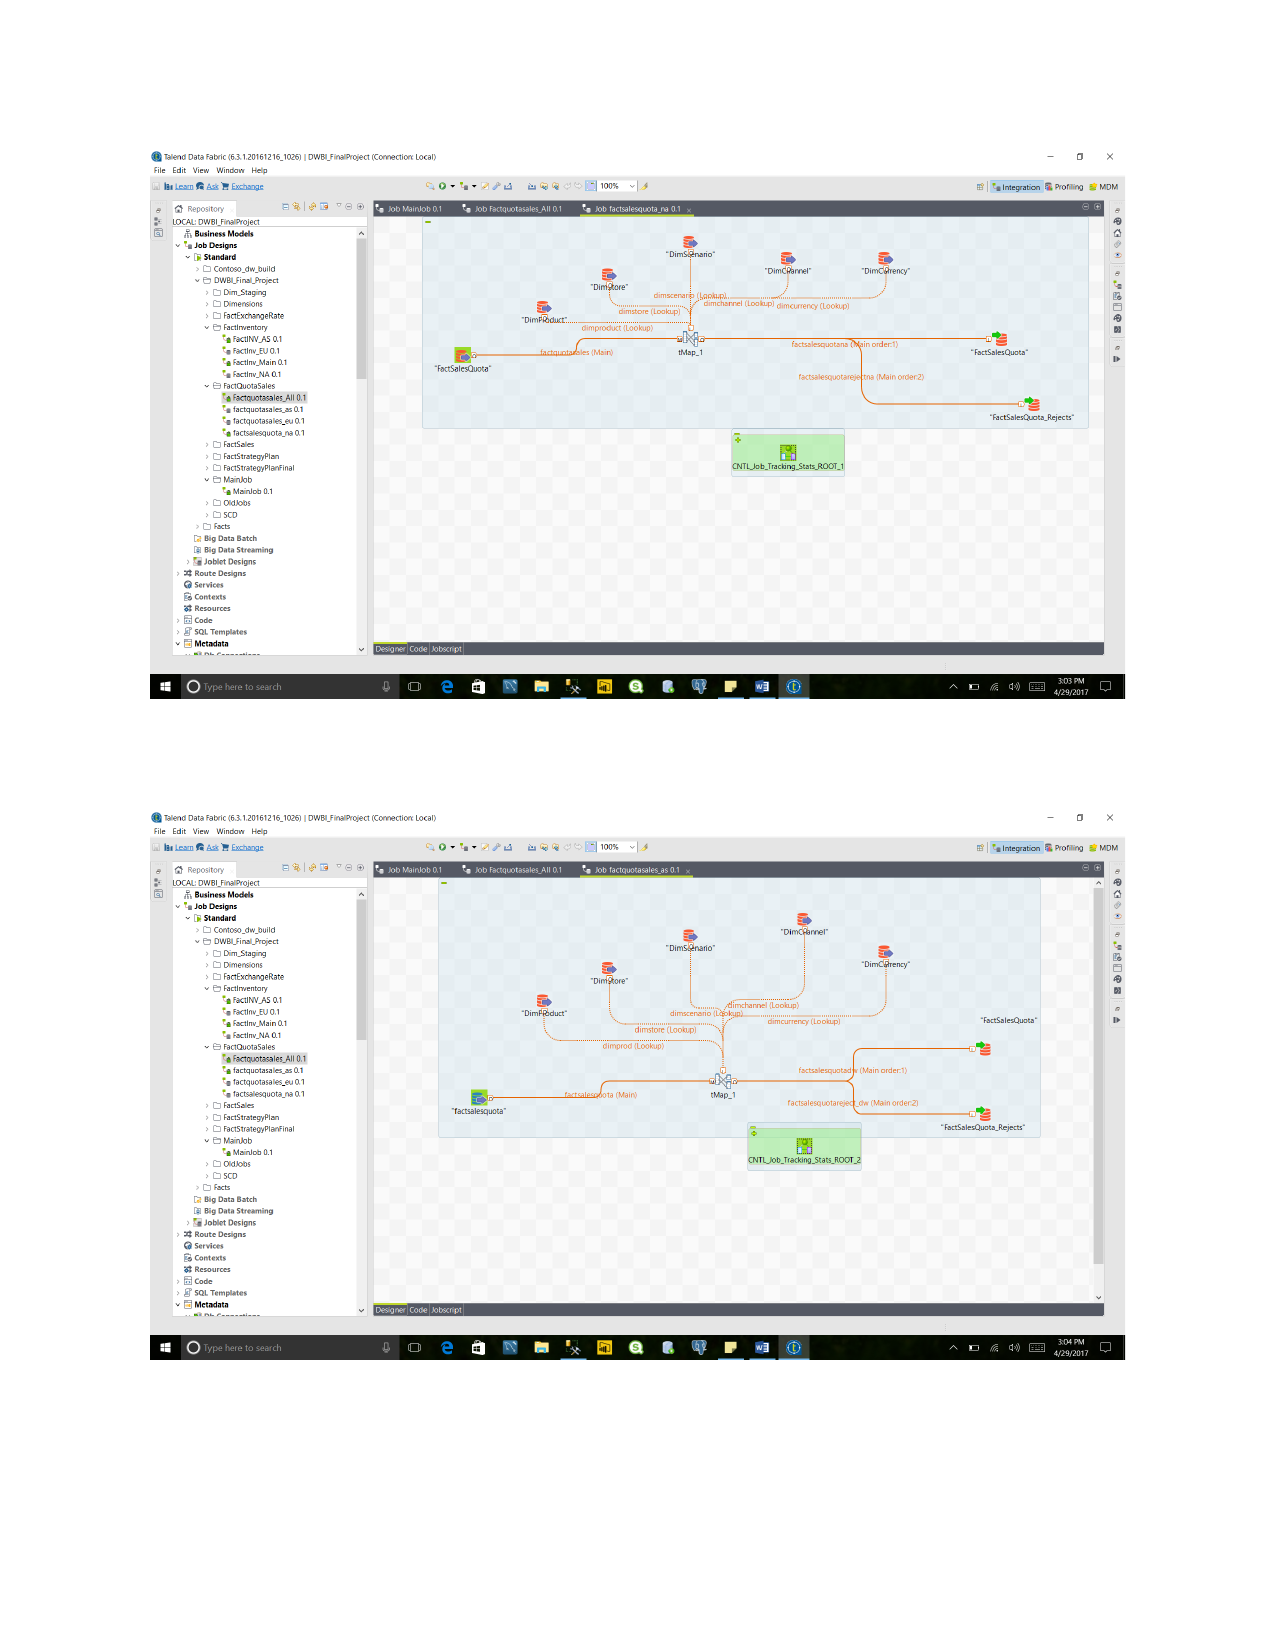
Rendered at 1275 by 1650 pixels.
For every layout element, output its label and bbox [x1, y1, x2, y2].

picture [150, 811, 1125, 1360]
picture [150, 150, 1125, 699]
